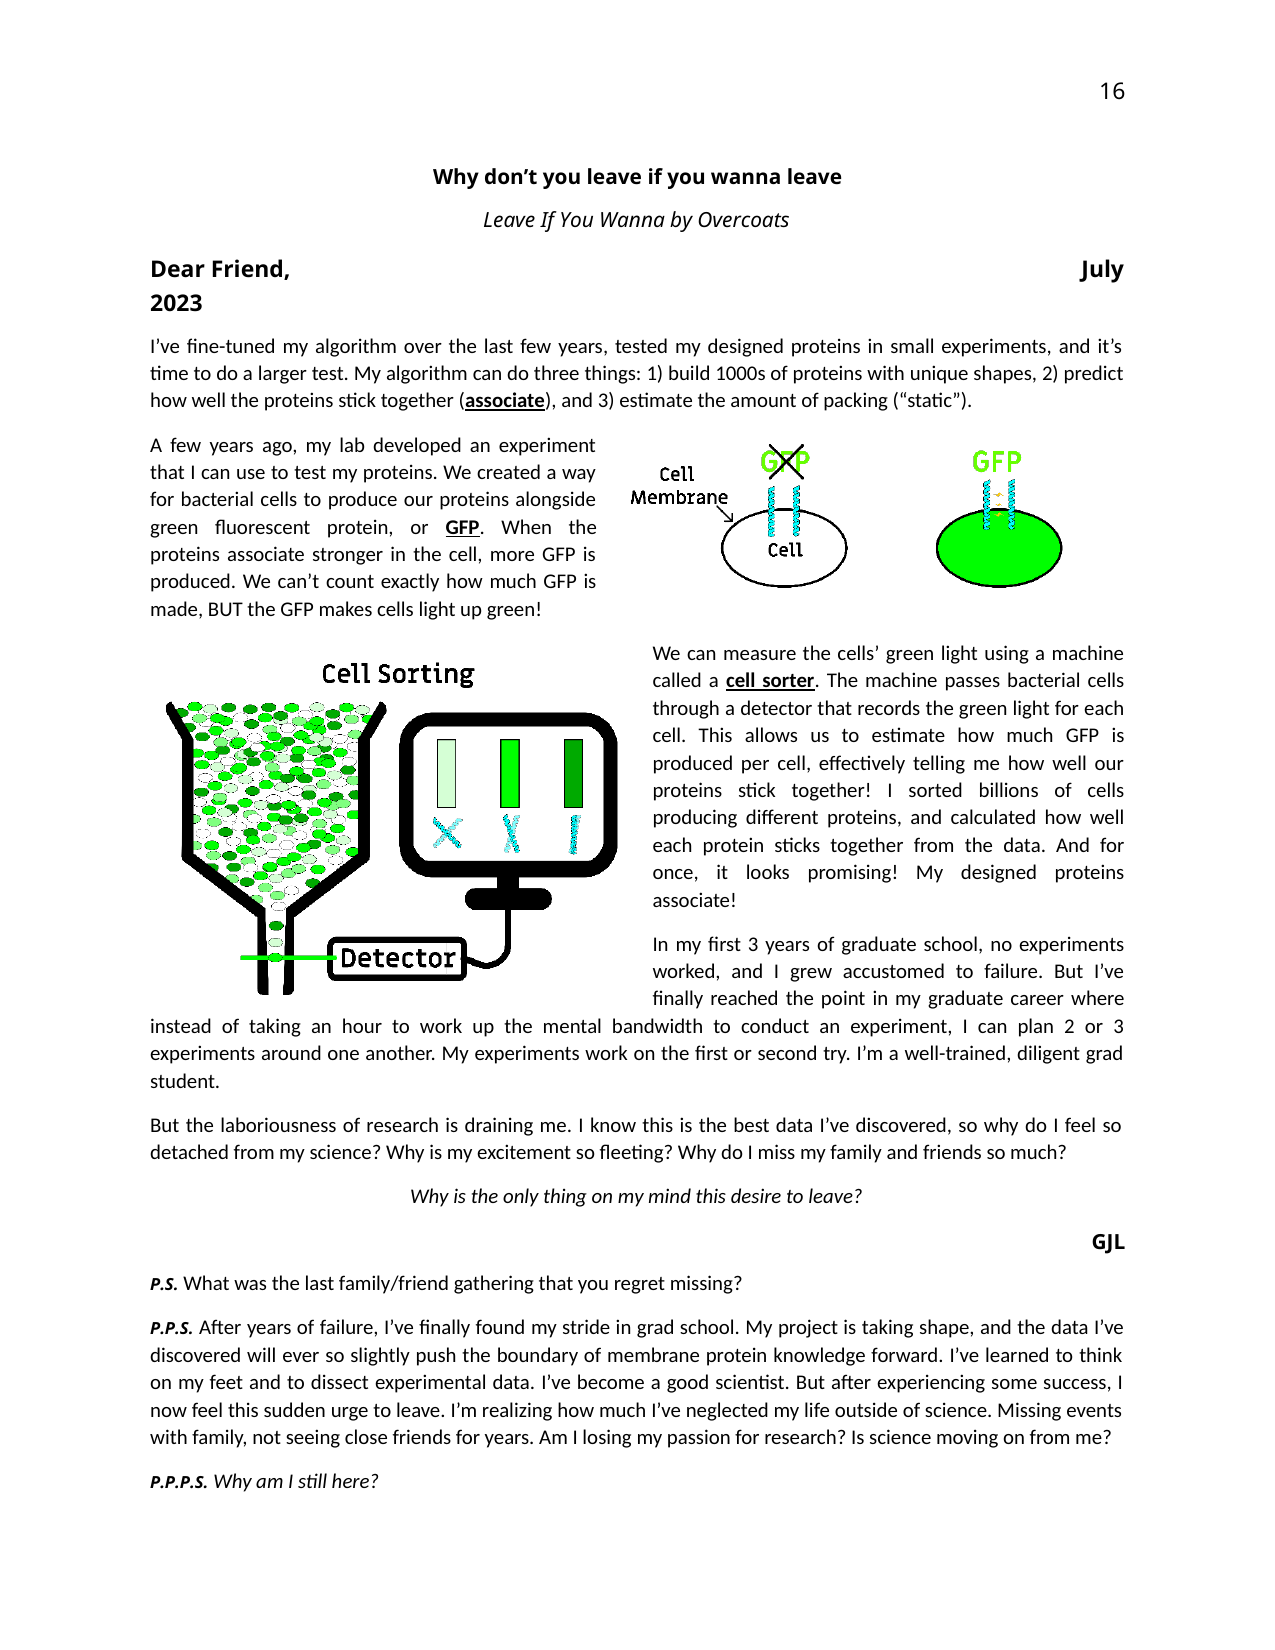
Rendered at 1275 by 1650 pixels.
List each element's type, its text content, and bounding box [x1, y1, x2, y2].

picture [150, 646, 634, 1008]
text Dear Friend, July 2023 [150, 253, 1125, 318]
text P.S. What was the last family/friend gathering that you regret missing? [150, 1271, 1125, 1296]
text But the laboriousness of research is draining me. I know this is the best data I’ve discovered, so why do I feel so detached from my science? Why is my excitement so fleeting? Why do I miss my family and friends so much? [150, 1112, 1125, 1165]
picture [615, 433, 1125, 613]
text Why is the only thing on my mind this desire to leave? [150, 1183, 1125, 1209]
text I’ve fine-tuned my algorithm over the last few years, tested my designed proteins in small experiments, and it’s time to do a larger test. My algorithm can do three things: 1) build 1000s of proteins with unique shapes, 2) predict how well the proteins stick together (associate), and 3) estimate the amount of packing (“static”). [150, 333, 1125, 413]
text GJL [150, 1227, 1125, 1256]
text P.P.S. After years of failure, I’ve finally found my stride in grad school. My project is taking shape, and the data I’ve discovered will ever so slightly push the boundary of membrane protein knowledge forward. I’ve learned to think on my feet and to dissect experimental data. I’ve become a good scientist. But after experiencing some success, I now feel this sudden urge to leave. I’m realizing how much I’ve neglected my life outside of science. Missing events with family, not seeing close friends for years. Am I losing my passion for research? Is science moving on from me? [150, 1314, 1125, 1449]
text In my first 3 years of graduate school, no experiments worked, and I grew accustomed to failure. But I’ve finally reached the point in my graduate career where instead of taking an hour to work up the mental bandwidth to conduct an experiment, I can plan 2 or 3 experiments around one another. My experiments work on the first or second try. I’m a well-trained, diligent grad student. [150, 931, 1125, 1093]
text We can measure the cells’ green light using a machine called a cell sorter. The machine passes bacterial cells through a detector that records the green light for each cell. This allows us to estimate how much GFP is produced per cell, effectively telling me how well our proteins stick together! I sorted billions of cells producing different proteins, and calculated how well each protein sticks together from the data. And for once, it looks promising! My designed proteins associate! [150, 640, 1125, 912]
text P.P.P.S. Why am I still here? [150, 1468, 1125, 1494]
text Leave If You Wanna by Overcoats [150, 206, 1125, 234]
text Why don’t you leave if you wanna leave [150, 162, 1125, 191]
